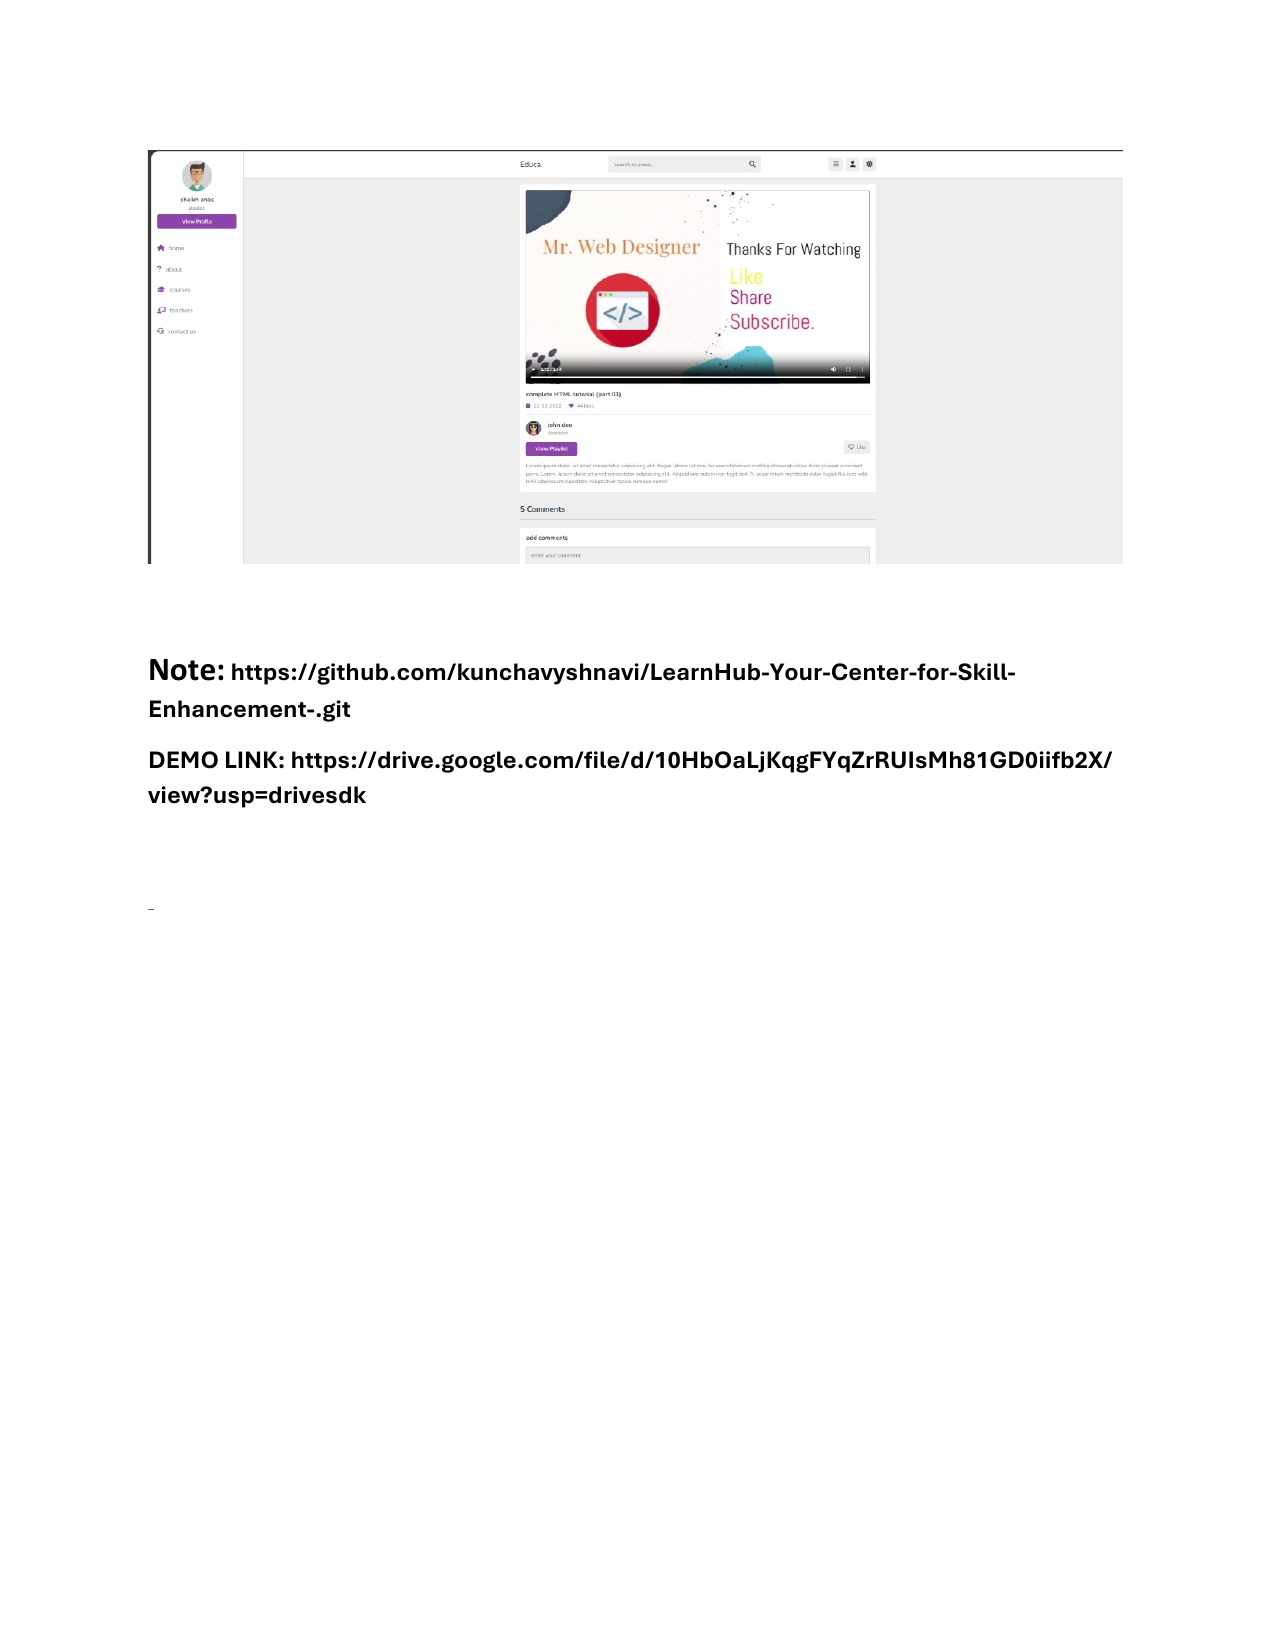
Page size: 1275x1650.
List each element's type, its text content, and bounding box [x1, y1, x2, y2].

picture [147, 150, 1123, 564]
text DEMO LINK: https://drive.google.com/file/d/10HbOaLjKqgFYqZrRUIsMh81GD0iifb2X/view?usp=drivesdk [148, 745, 1127, 811]
text Note: https://github.com/kunchavyshnavi/LearnHub-Your-Center-for-Skill-Enhancement-.git [148, 648, 1127, 724]
